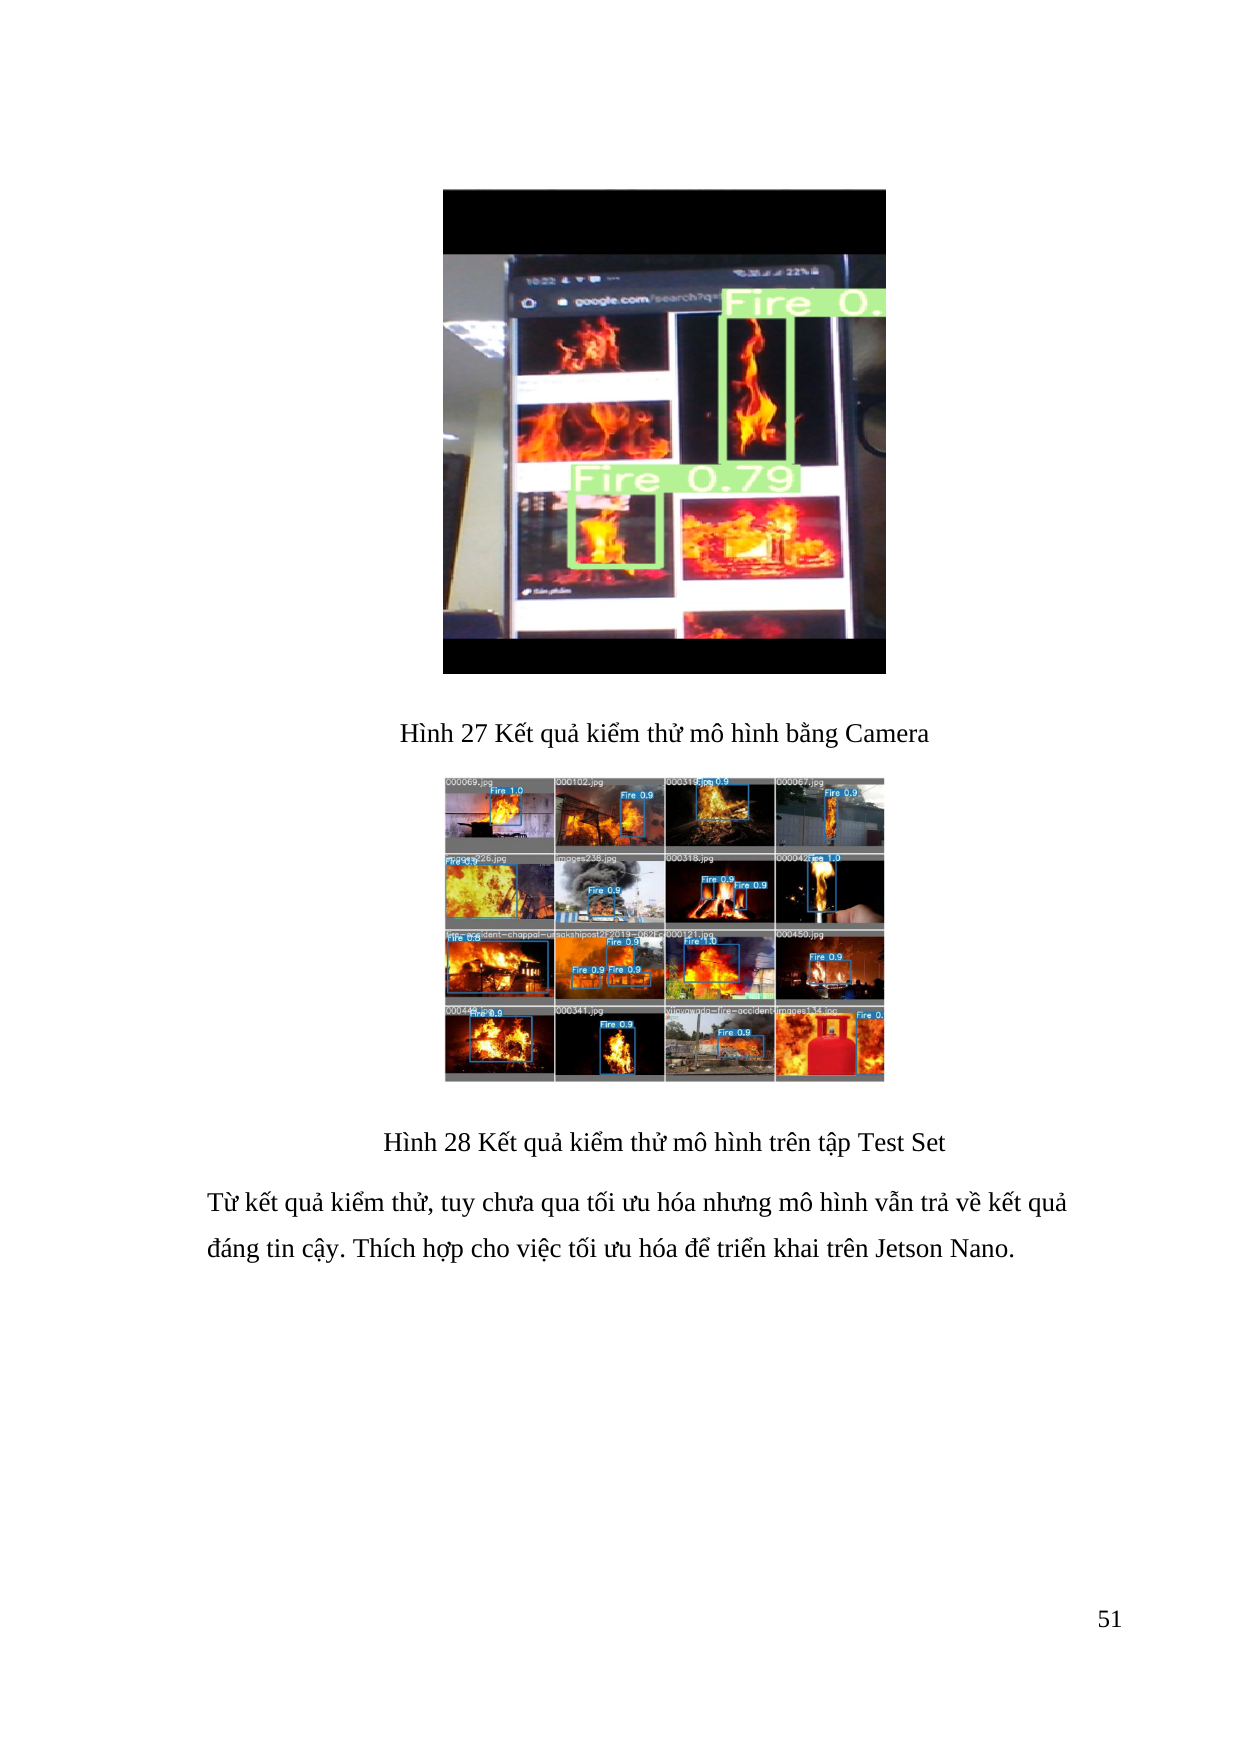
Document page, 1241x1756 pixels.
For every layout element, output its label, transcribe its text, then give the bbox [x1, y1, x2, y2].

picture [444, 777, 885, 1082]
text Hình 27 Kết quả kiểm thử mô hình bằng Camera [207, 717, 1122, 748]
text Hình 28 Kết quả kiểm thử mô hình trên tập Test Set [207, 1126, 1122, 1157]
picture [443, 177, 886, 674]
text Từ kết quả kiểm thử, tuy chưa qua tối ưu hóa nhưng mô hình vẫn trả về kết quả đáng tin cậy. Thích hợp cho việc tối ưu hóa để triển khai trên Jetson Nano. [207, 1186, 1122, 1264]
